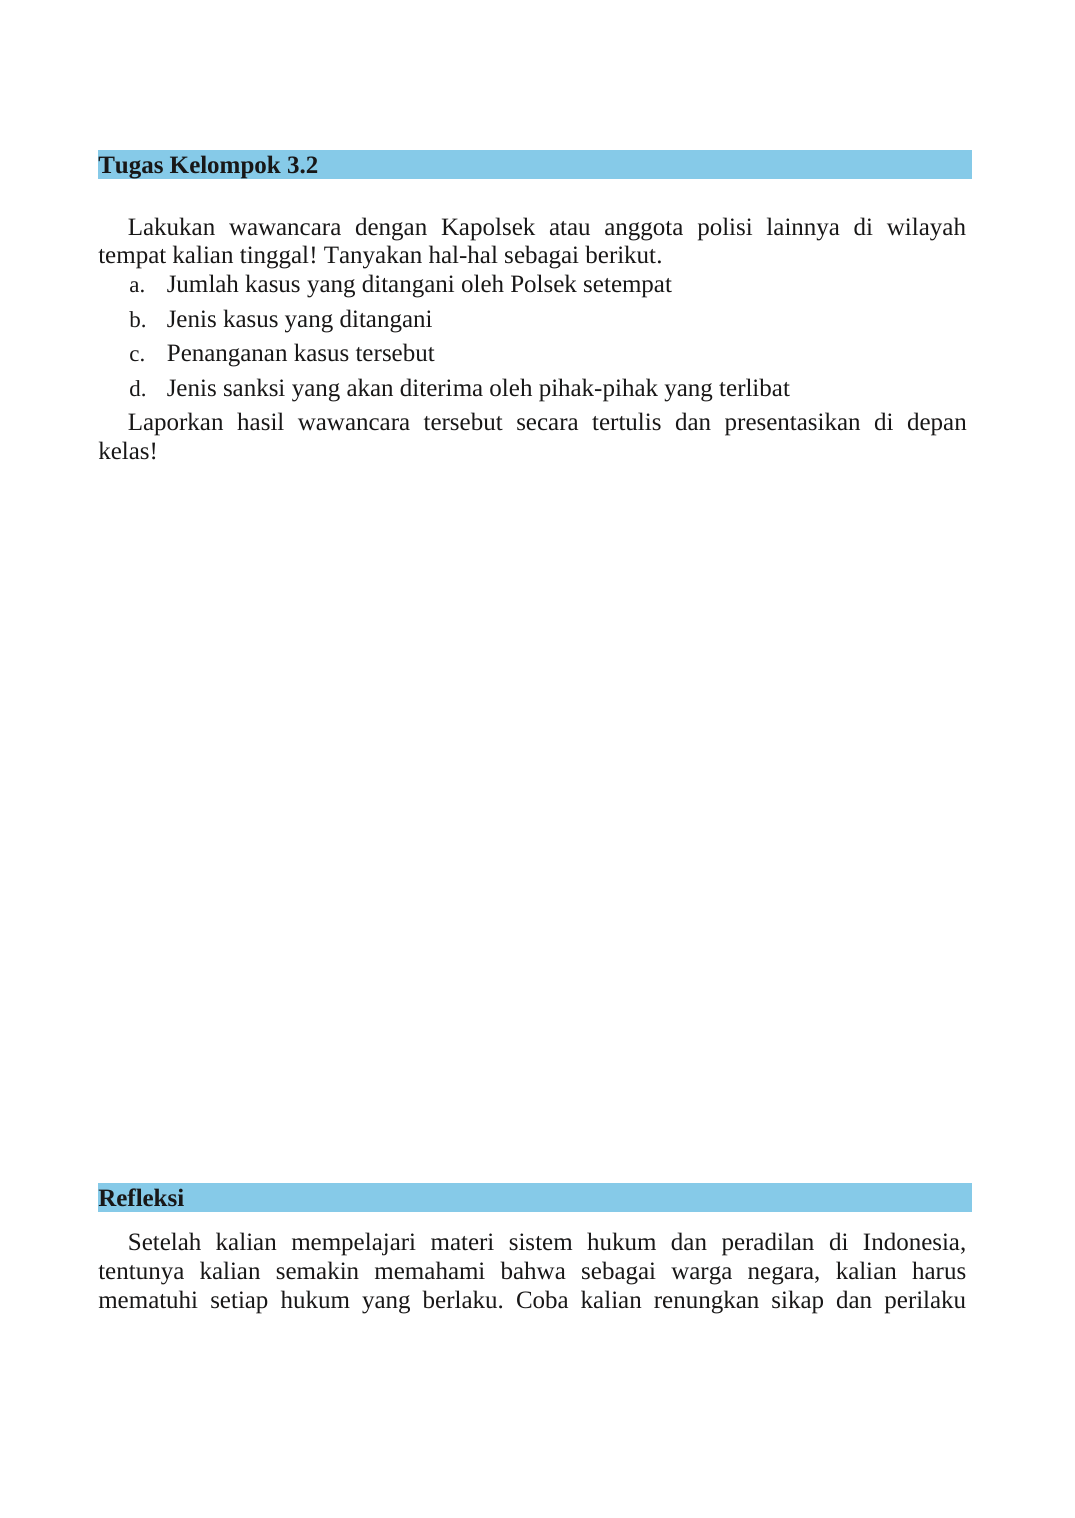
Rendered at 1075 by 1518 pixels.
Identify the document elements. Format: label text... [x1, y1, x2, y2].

subtitle Tugas Kelompok 3.2 [98, 150, 972, 179]
list Jenis kasus yang ditangani [129, 304, 967, 333]
text Laporkan hasil wawancara tersebut secara tertulis dan presentasikan di depan kelas! [98, 407, 967, 464]
subtitle Refleksi [98, 1183, 972, 1212]
list Jumlah kasus yang ditangani oleh Polsek setempat [129, 269, 967, 298]
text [98, 1227, 967, 1314]
list Penanganan kasus tersebut [129, 338, 967, 367]
list Jenis sanksi yang akan diterima oleh pihak-pihak yang terlibat [129, 373, 967, 401]
text Lakukan wawancara dengan Kapolsek atau anggota polisi lainnya di wilayah tempat kalian tinggal! Tanyakan hal-hal sebagai berikut. [98, 212, 967, 269]
